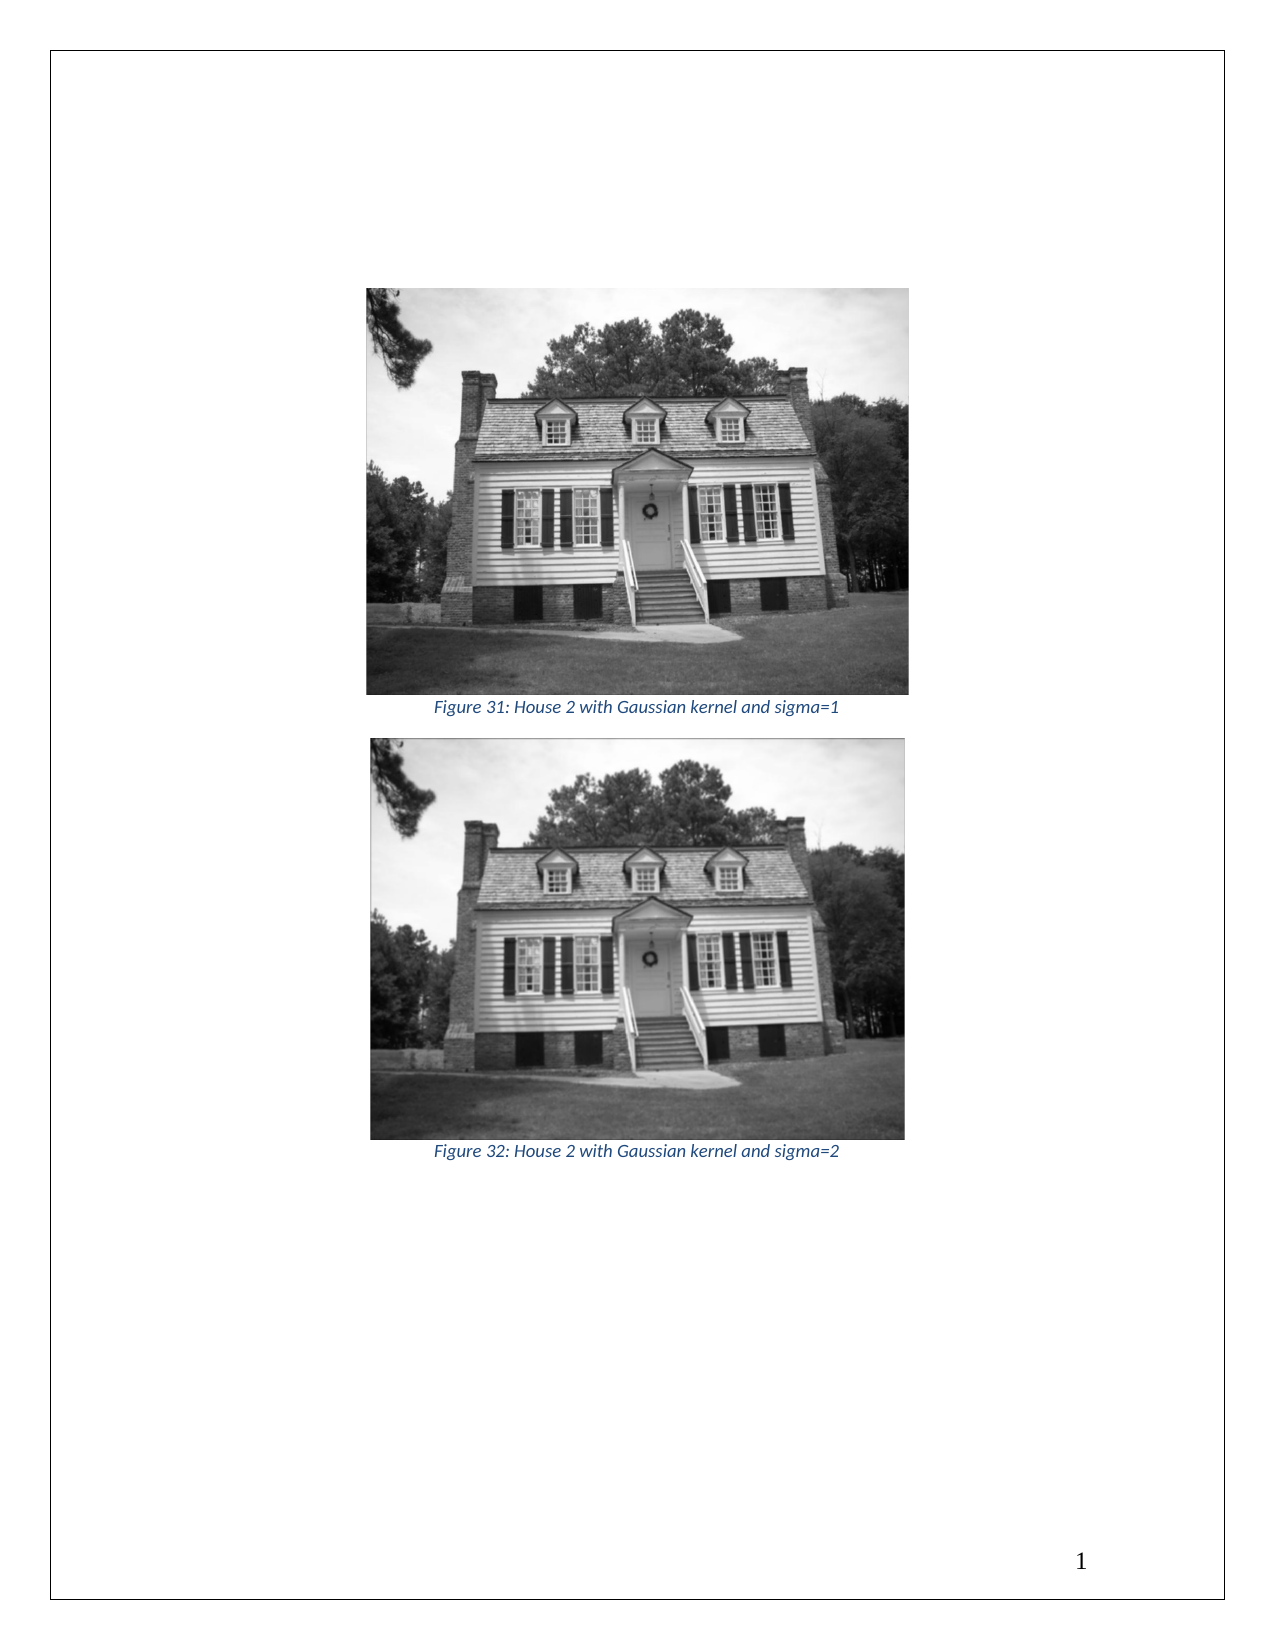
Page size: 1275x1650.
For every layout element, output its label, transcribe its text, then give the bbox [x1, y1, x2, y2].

text Figure 32: House 2 with Gaussian kernel and sigma=2 [173, 1139, 1102, 1162]
picture [366, 288, 909, 695]
picture [370, 738, 905, 1140]
text Figure 31: House 2 with Gaussian kernel and sigma=1 [173, 695, 1102, 718]
